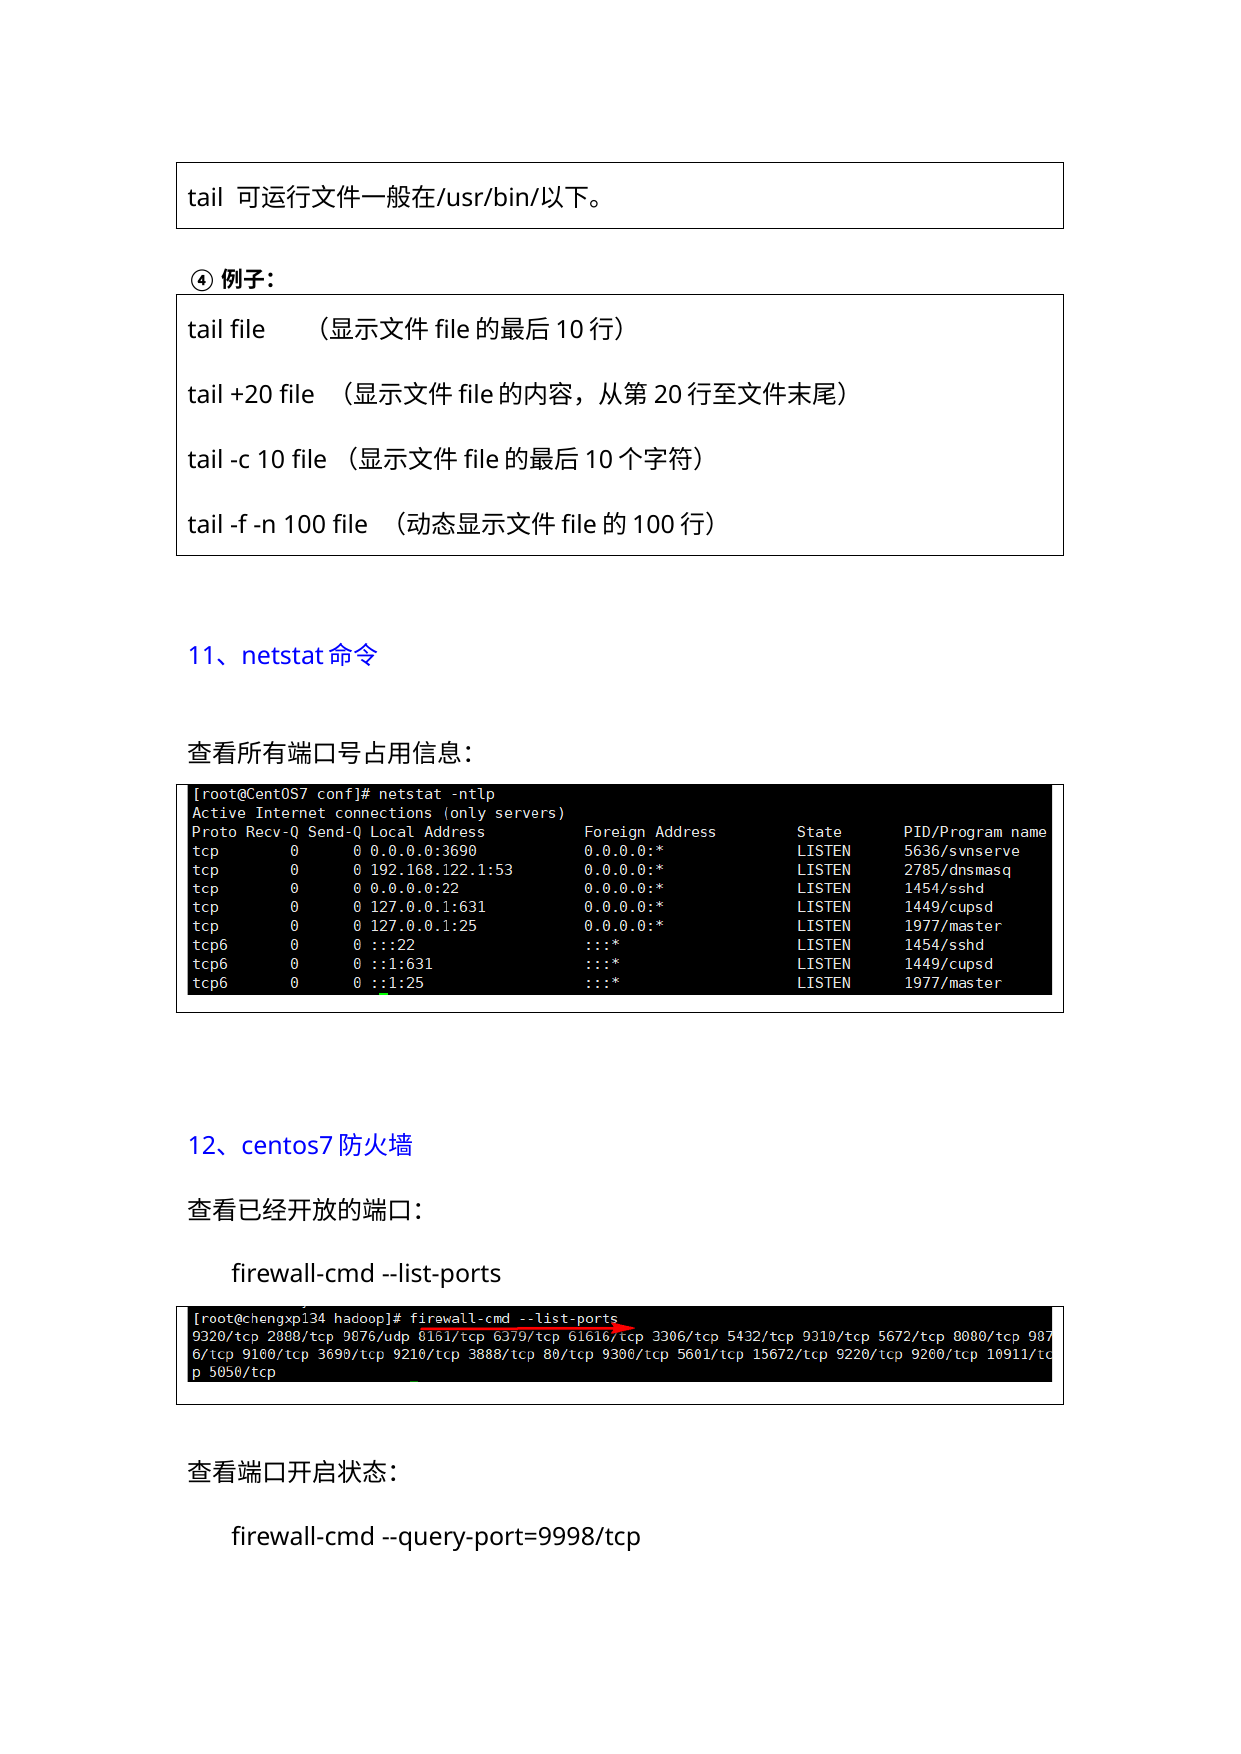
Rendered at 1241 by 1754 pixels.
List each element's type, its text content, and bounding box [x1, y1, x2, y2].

text firewall-cmd --query-port=9998/tcp [187, 1503, 1053, 1568]
text 12、centos7防火墙 [187, 1111, 1053, 1176]
text 查看端口开启状态： [187, 1438, 1053, 1503]
text 查看所有端口号占用信息： [187, 719, 1053, 784]
text ④例子： [187, 262, 1053, 294]
table_header tail file （显示文件file的最后10行） tail +20 file （显示文件file的内容，从第20行至文件末尾） tail -c 10 file （显示文件file的最后10个字符） tail -f -n 100 file （动态显示文件file的100行） [177, 295, 1063, 555]
picture [187, 784, 1053, 995]
text 查看已经开放的端口： [187, 1176, 1053, 1241]
picture [187, 1306, 1053, 1382]
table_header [177, 163, 1063, 228]
text 11、netstat命令 [187, 621, 1053, 686]
table_header [177, 1307, 1063, 1404]
text firewall-cmd --list-ports [187, 1241, 1053, 1306]
table_header [177, 785, 1063, 1012]
